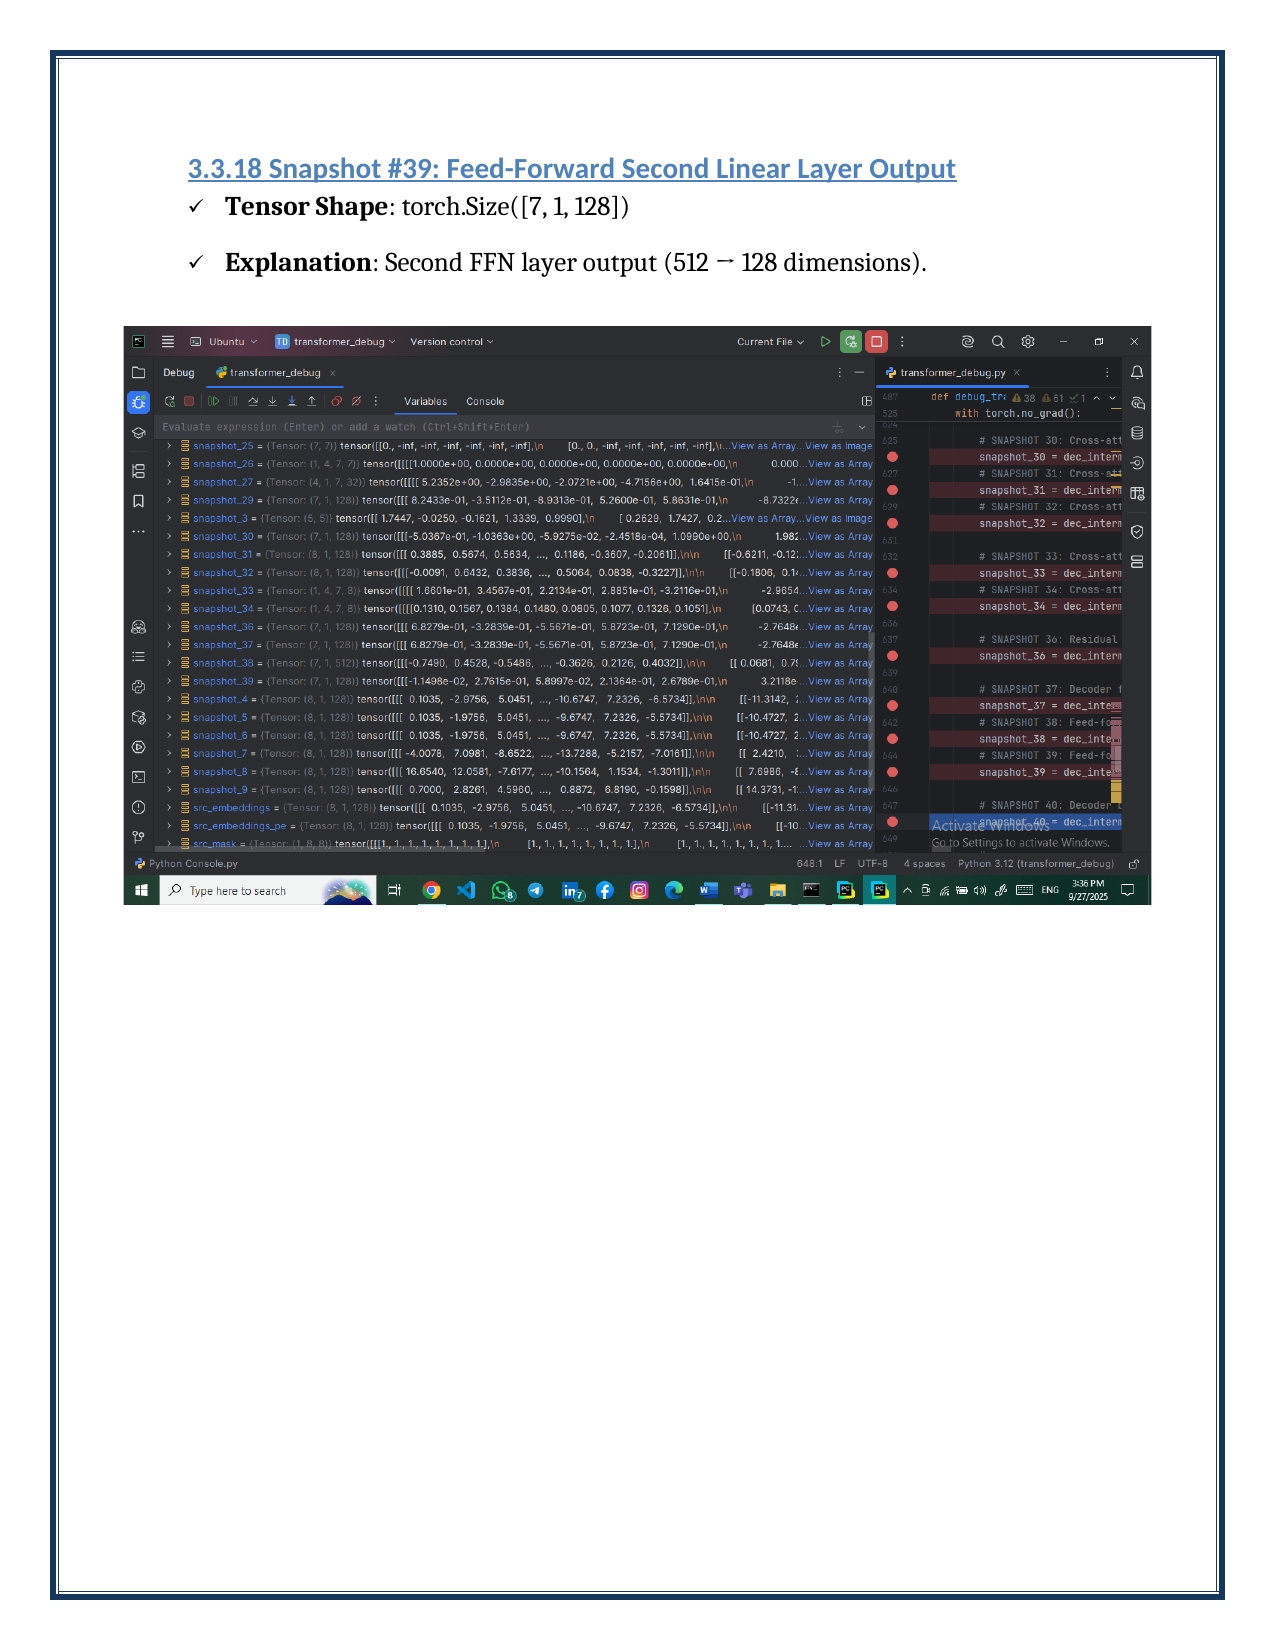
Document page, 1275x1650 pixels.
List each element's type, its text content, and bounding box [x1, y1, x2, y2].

picture [123, 326, 1152, 905]
list Explanation: Second FFN layer output (512 → 128 dimensions). [187, 247, 1087, 279]
subtitle 3.3.18 Snapshot #39: Feed-Forward Second Linear Layer Output [187, 150, 1087, 186]
list Tensor Shape: torch.Size([7, 1, 128]) [187, 191, 1087, 222]
